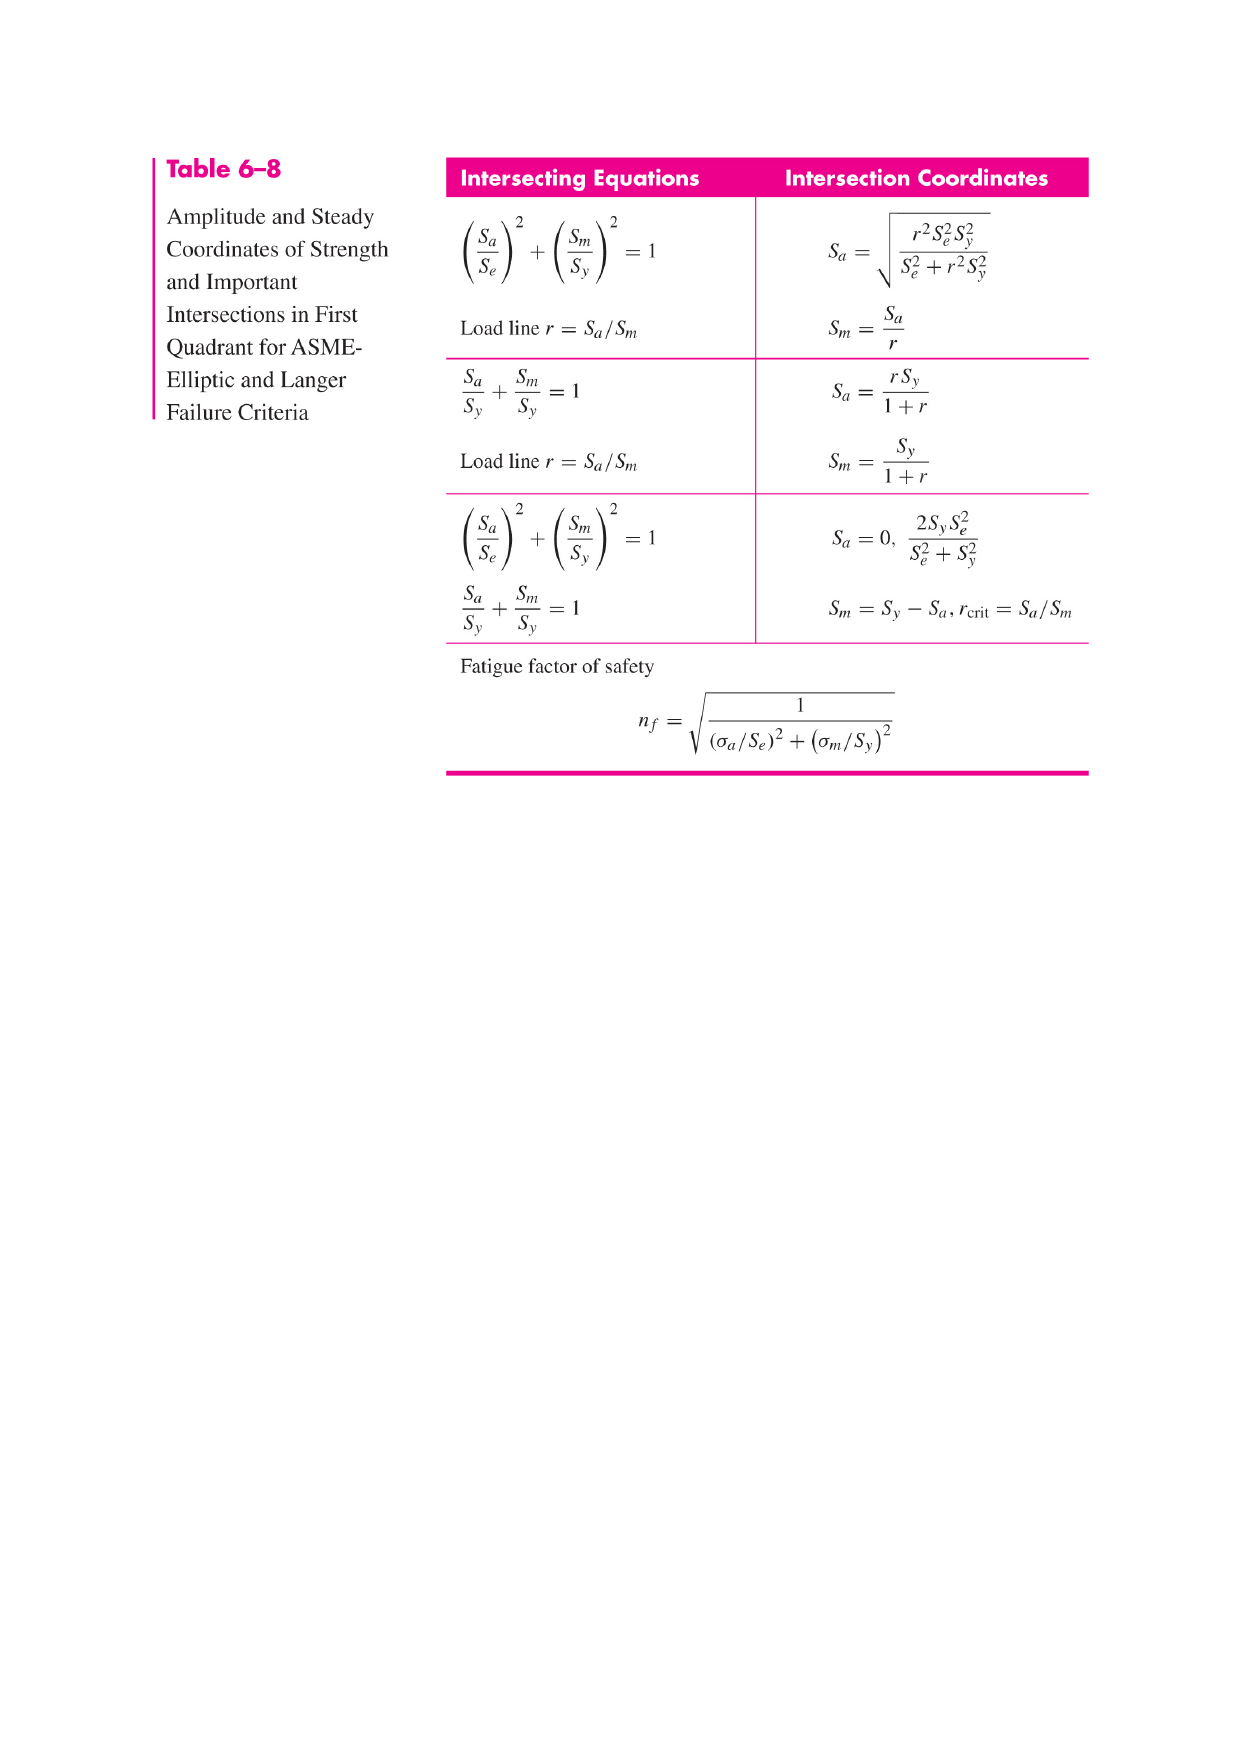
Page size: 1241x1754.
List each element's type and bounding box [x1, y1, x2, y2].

picture [150, 150, 1091, 778]
